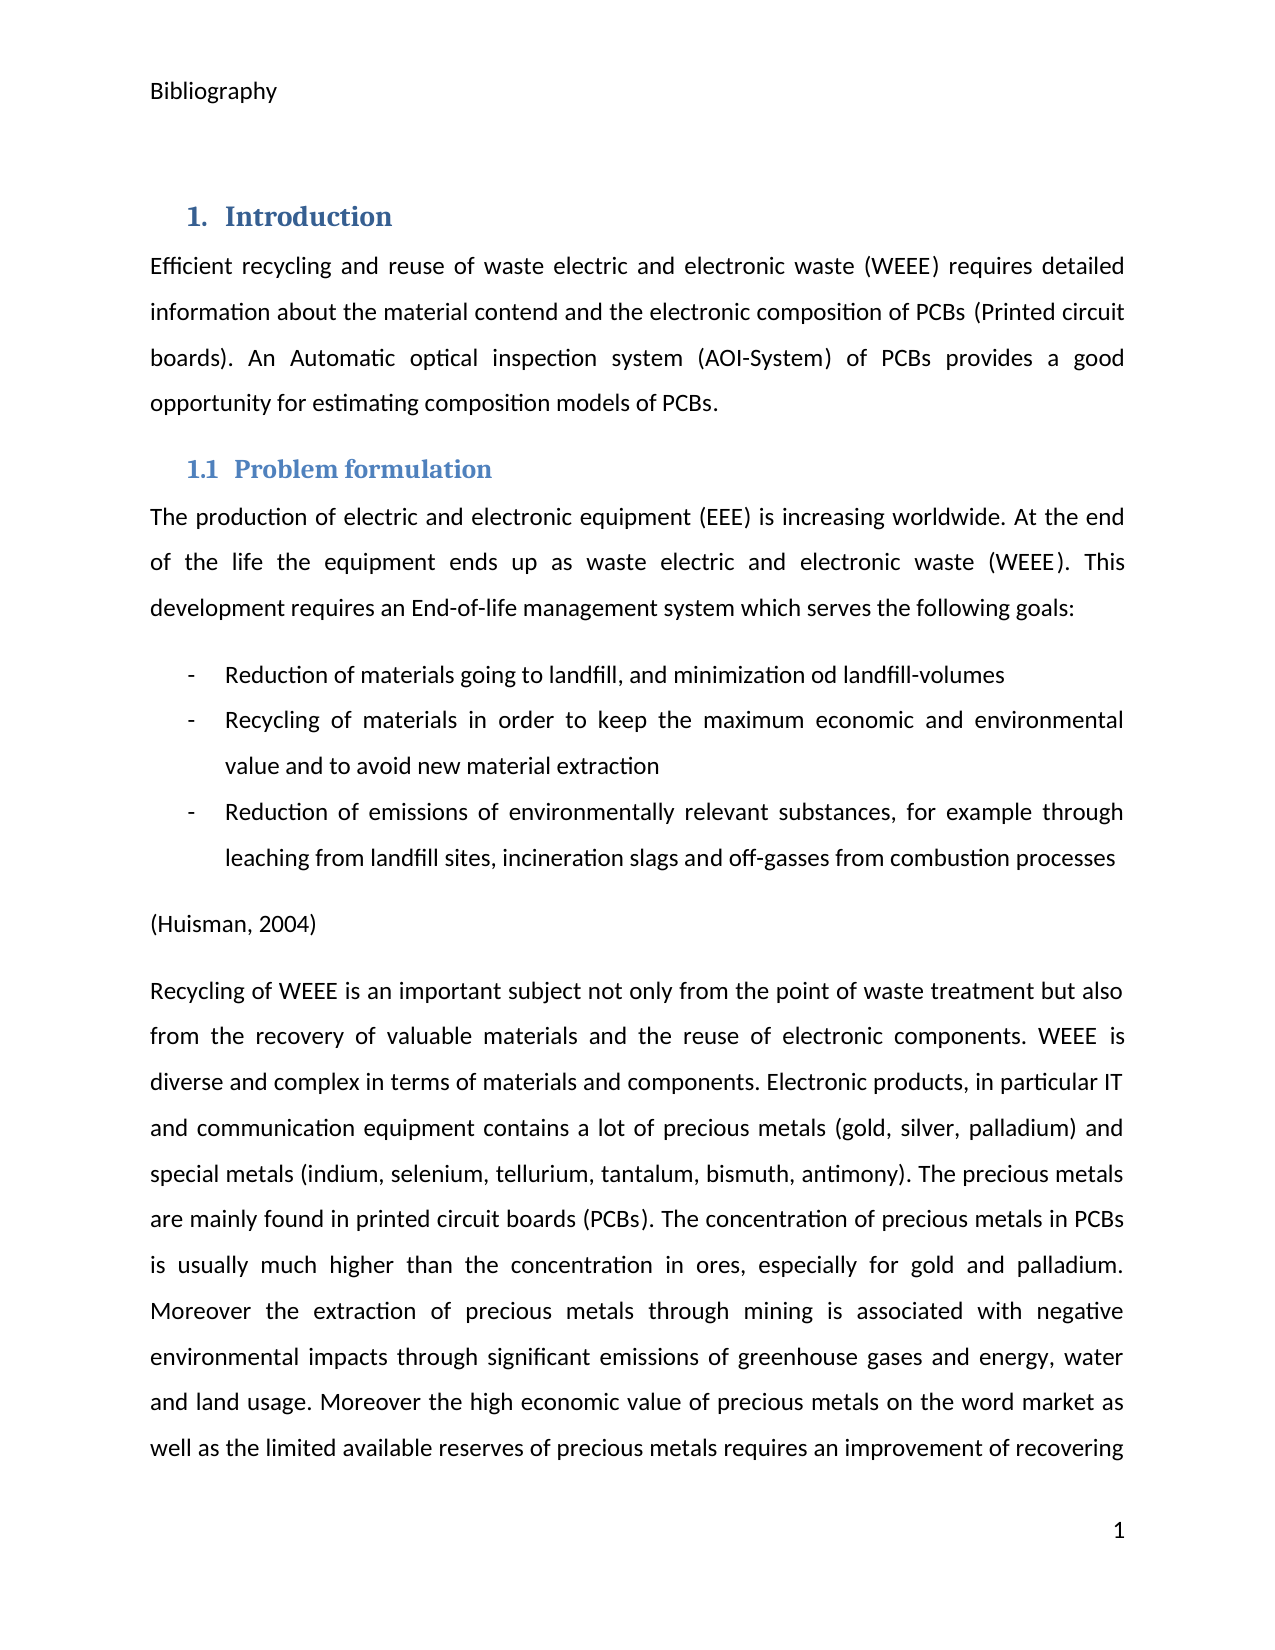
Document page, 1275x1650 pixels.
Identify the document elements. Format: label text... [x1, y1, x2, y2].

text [150, 975, 1125, 1463]
subtitle Introduction [187, 200, 1125, 233]
subtitle Problem formulation [187, 454, 1125, 485]
list Recycling of materials in order to keep the maximum economic and environmental value and to avoid new material extraction [187, 704, 1125, 781]
text Efficient recycling and reuse of waste electric and electronic waste (WEEE) requires detailed information about the material contend and the electronic composition of PCBs (Printed circuit boards). An Automatic optical inspection system (AOI-System) of PCBs provides a good opportunity for estimating composition models of PCBs. [150, 250, 1125, 418]
text The production of electric and electronic equipment (EEE) is increasing worldwide. At the end of the life the equipment ends up as waste electric and electronic waste (WEEE). This development requires an End-of-life management system which serves the following goals: [150, 501, 1125, 623]
list Reduction of emissions of environmentally relevant substances, for example through leaching from landfill sites, incineration slags and off-gasses from combustion processes [187, 796, 1125, 872]
list Reduction of materials going to landfill, and minimization od landfill-volumes [187, 659, 1125, 689]
